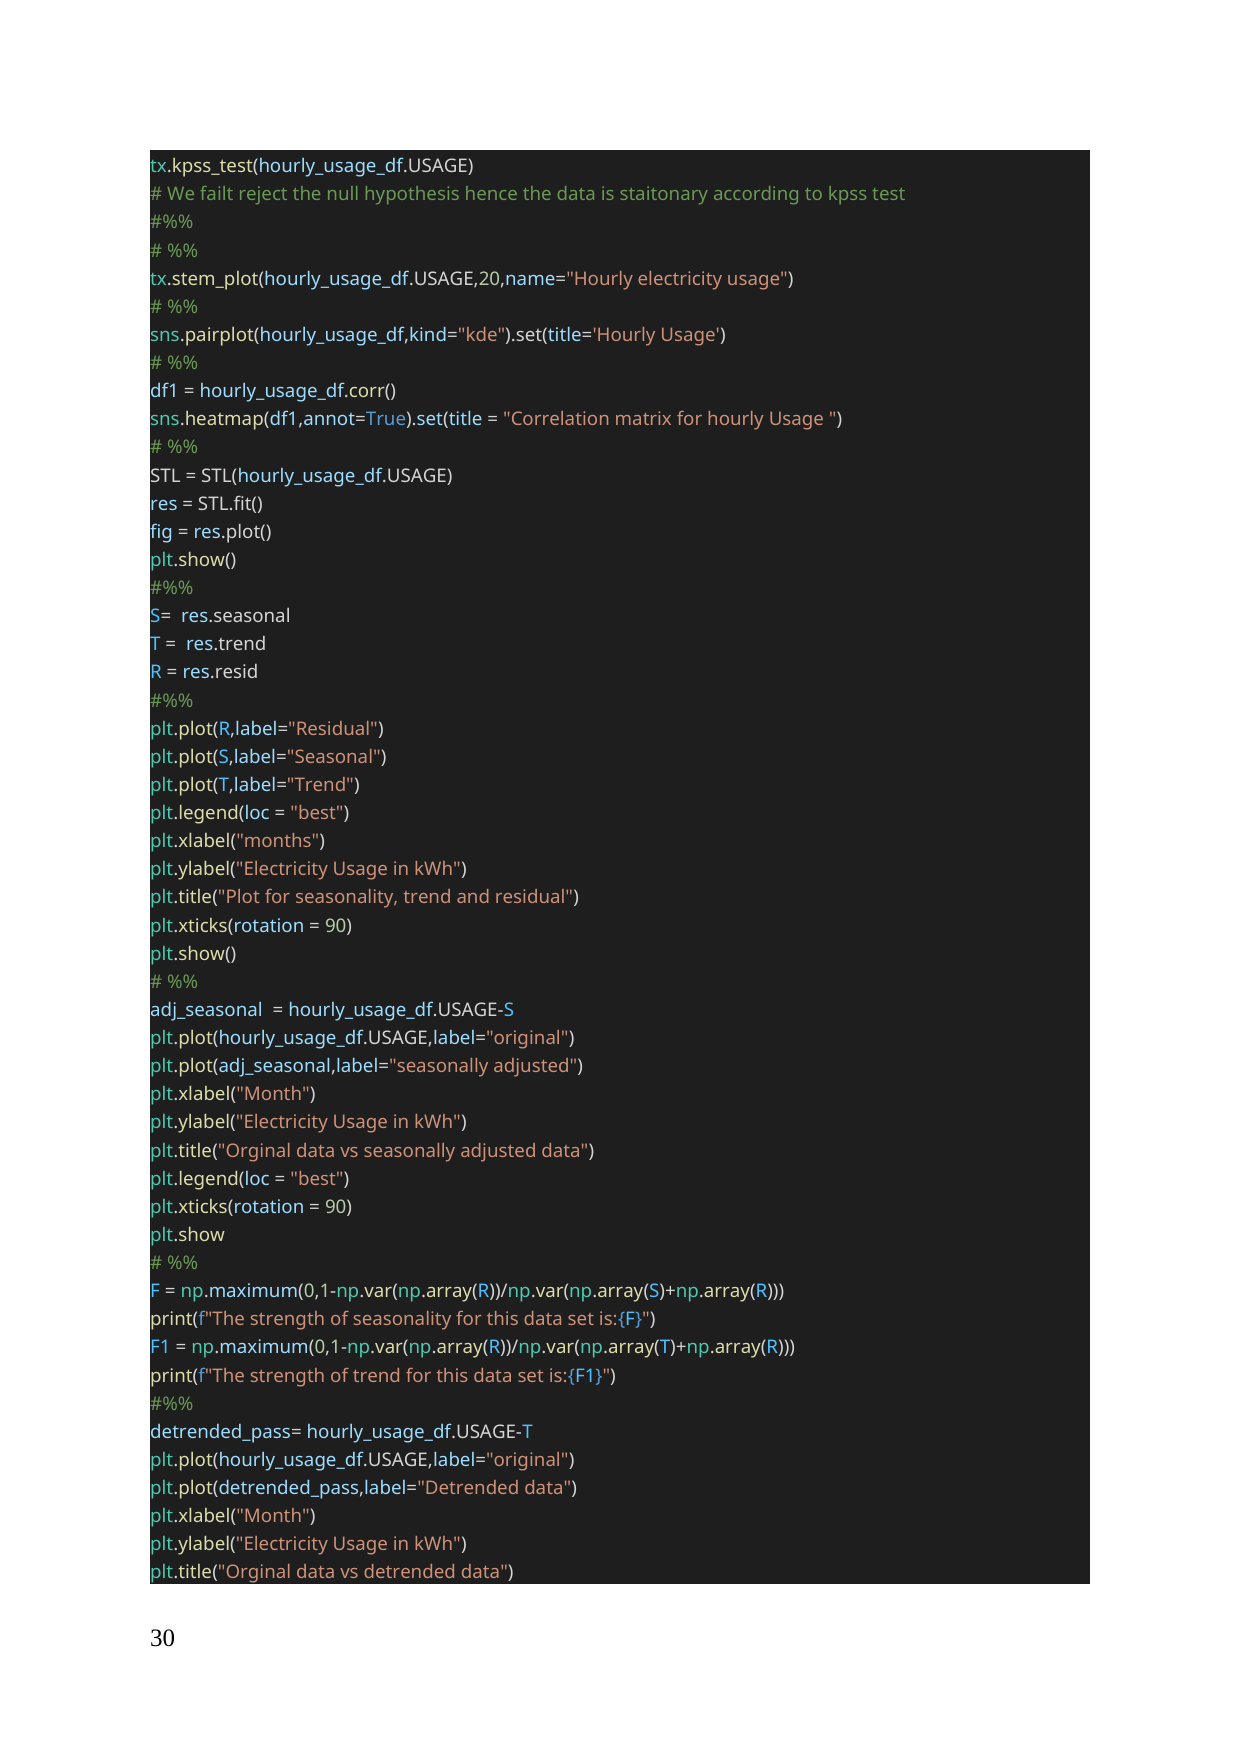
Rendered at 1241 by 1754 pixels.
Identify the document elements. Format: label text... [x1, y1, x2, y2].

text # We failt reject the null hypothesis hence the data is staitonary according to kpss test [150, 178, 1090, 206]
text tx.kpss_test(hourly_usage_df.USAGE) [150, 150, 1090, 178]
text sns.heatmap(df1,annot=True).set(title = "Correlation matrix for hourly Usage ") [150, 403, 1090, 431]
text plt.plot(S,label="Seasonal") [150, 741, 1090, 769]
text plt.xlabel("Month") [150, 1078, 1090, 1106]
text plt.plot(detrended_pass,label="Detrended data") [150, 1472, 1090, 1500]
text plt.plot(T,label="Trend") [150, 769, 1090, 797]
text plt.ylabel("Electricity Usage in kWh") [150, 1528, 1090, 1556]
text T = res.trend [150, 628, 1090, 656]
text F = np.maximum(0,1-np.var(np.array(R))/np.var(np.array(S)+np.array(R))) [150, 1275, 1090, 1303]
text plt.show [150, 1219, 1090, 1247]
text plt.legend(loc = "best") [150, 1162, 1090, 1191]
text fig = res.plot() [150, 516, 1090, 544]
text #%% [150, 1387, 1090, 1416]
text plt.xticks(rotation = 90) [150, 909, 1090, 937]
text # %% [150, 431, 1090, 459]
text # %% [150, 1247, 1090, 1275]
text plt.xticks(rotation = 90) [150, 1191, 1090, 1219]
text plt.plot(adj_seasonal,label="seasonally adjusted") [150, 1050, 1090, 1078]
text plt.ylabel("Electricity Usage in kWh") [150, 1106, 1090, 1134]
text tx.stem_plot(hourly_usage_df.USAGE,20,name="Hourly electricity usage") [150, 262, 1090, 291]
text sns.pairplot(hourly_usage_df,kind="kde").set(title='Hourly Usage') [150, 319, 1090, 347]
text plt.xlabel("months") [150, 825, 1090, 853]
text R = res.resid [150, 656, 1090, 684]
text F1 = np.maximum(0,1-np.var(np.array(R))/np.var(np.array(T)+np.array(R))) [150, 1331, 1090, 1359]
text # %% [150, 347, 1090, 375]
text plt.show() [150, 937, 1090, 966]
text plt.plot(hourly_usage_df.USAGE,label="original") [150, 1444, 1090, 1472]
text STL = STL(hourly_usage_df.USAGE) [150, 459, 1090, 487]
text # %% [150, 966, 1090, 994]
text plt.show() [150, 544, 1090, 572]
text print(f"The strength of seasonality for this data set is:{F}") [150, 1303, 1090, 1331]
text res = STL.fit() [150, 487, 1090, 516]
text # %% [150, 234, 1090, 262]
text plt.ylabel("Electricity Usage in kWh") [150, 853, 1090, 881]
text plt.title("Plot for seasonality, trend and residual") [150, 881, 1090, 909]
text adj_seasonal = hourly_usage_df.USAGE-S [150, 994, 1090, 1022]
text #%% [150, 572, 1090, 600]
text plt.plot(R,label="Residual") [150, 712, 1090, 741]
text S= res.seasonal [150, 600, 1090, 628]
text detrended_pass= hourly_usage_df.USAGE-T [150, 1416, 1090, 1444]
text # %% [150, 291, 1090, 319]
text #%% [150, 684, 1090, 712]
text plt.plot(hourly_usage_df.USAGE,label="original") [150, 1022, 1090, 1050]
text print(f"The strength of trend for this data set is:{F1}") [150, 1359, 1090, 1387]
text df1 = hourly_usage_df.corr() [150, 375, 1090, 403]
text #%% [150, 206, 1090, 234]
text plt.title("Orginal data vs seasonally adjusted data") [150, 1134, 1090, 1162]
text plt.xlabel("Month") [150, 1500, 1090, 1528]
text plt.legend(loc = "best") [150, 797, 1090, 825]
text plt.title("Orginal data vs detrended data") [150, 1556, 1090, 1584]
